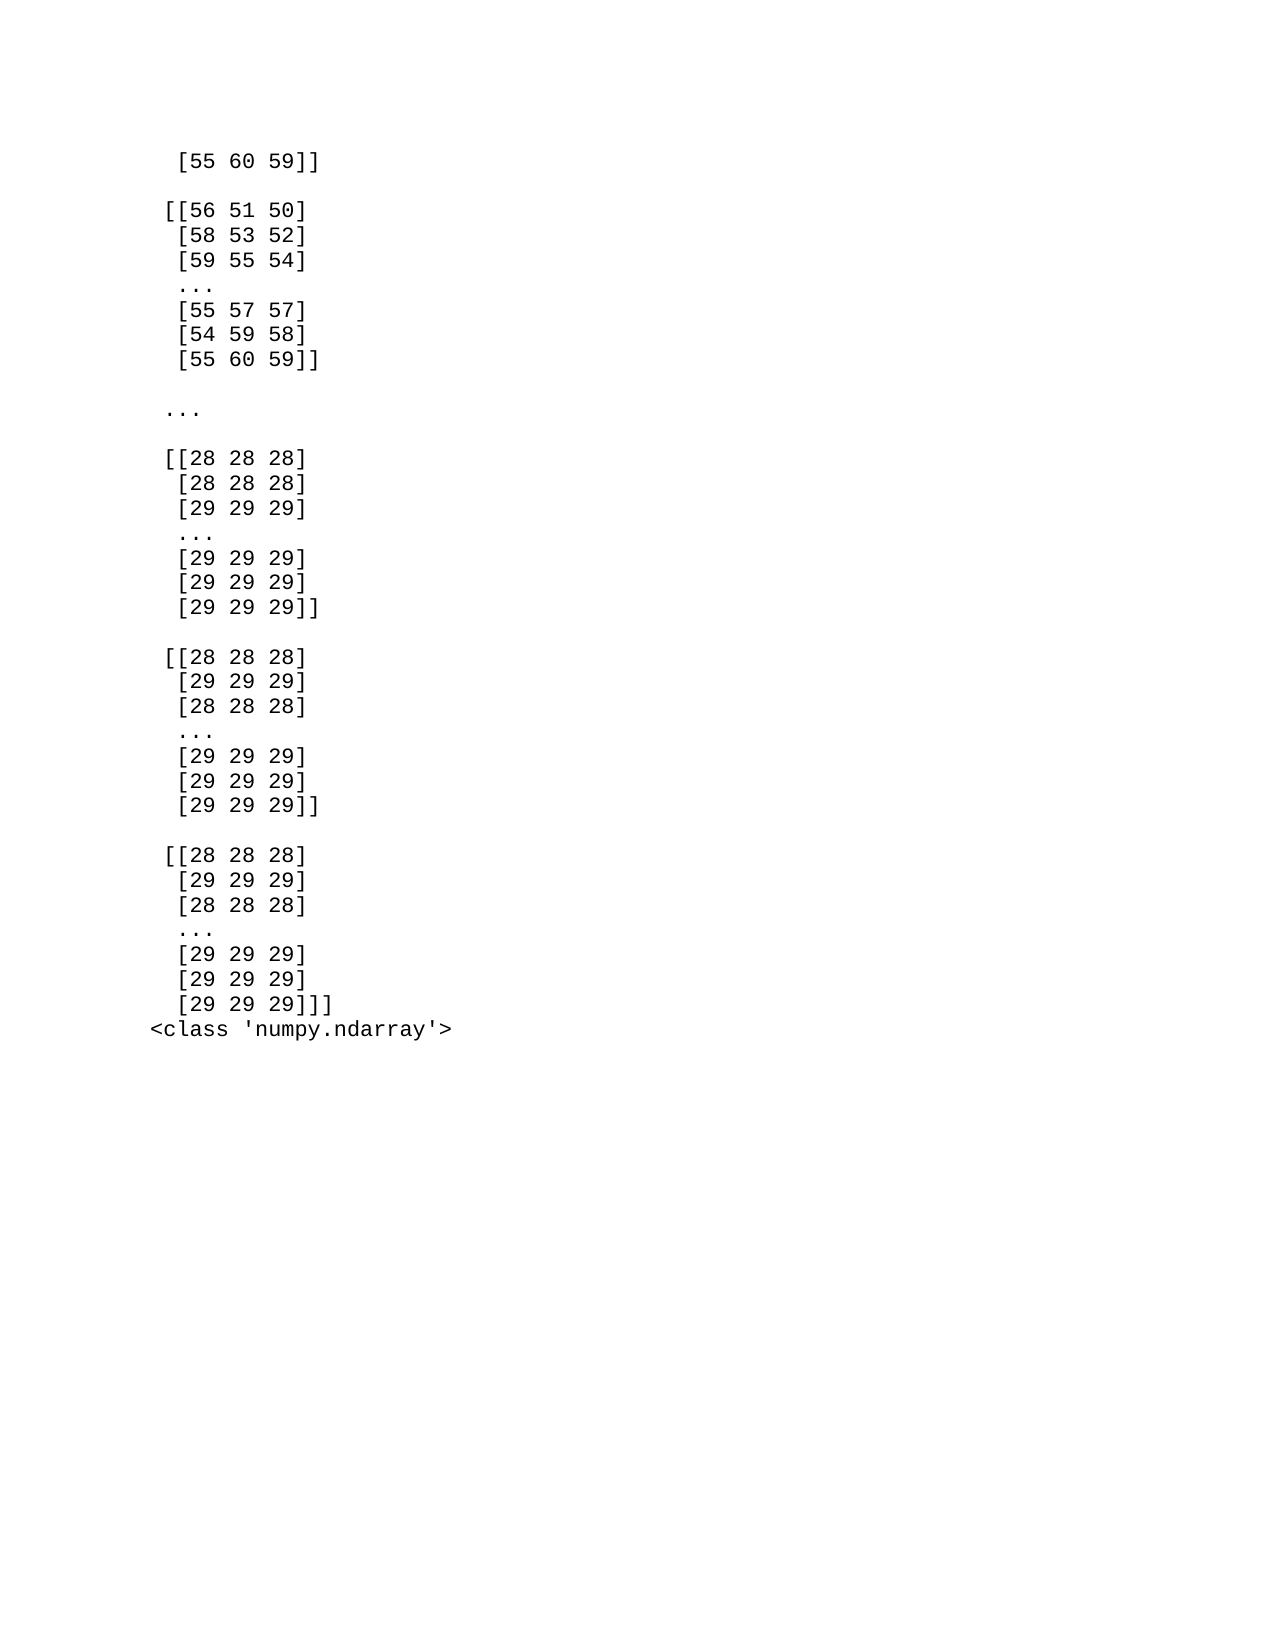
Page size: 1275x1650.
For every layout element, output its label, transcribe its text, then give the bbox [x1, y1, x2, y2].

text [29 29 29]]] [150, 993, 1125, 1018]
text [29 29 29]] [150, 596, 1125, 621]
text [[28 28 28] [150, 447, 1125, 472]
text [29 29 29] [150, 968, 1125, 993]
text [29 29 29] [150, 571, 1125, 596]
text [[56 51 50] [150, 199, 1125, 224]
text [29 29 29] [150, 497, 1125, 522]
text [29 29 29] [150, 869, 1125, 894]
text ... [150, 522, 1125, 547]
text [[28 28 28] [150, 646, 1125, 671]
text [55 60 59]] [150, 348, 1125, 373]
text [29 29 29] [150, 547, 1125, 571]
text ... [150, 274, 1125, 299]
text [[28 28 28] [150, 844, 1125, 869]
text [29 29 29] [150, 770, 1125, 794]
text [29 29 29]] [150, 794, 1125, 819]
text [29 29 29] [150, 745, 1125, 770]
text [28 28 28] [150, 695, 1125, 720]
text [28 28 28] [150, 894, 1125, 918]
text [29 29 29] [150, 671, 1125, 695]
text [29 29 29] [150, 943, 1125, 968]
text ... [150, 720, 1125, 745]
text <class 'numpy.ndarray'> [150, 1018, 1125, 1042]
text [54 59 58] [150, 323, 1125, 348]
text [55 60 59]] [150, 150, 1125, 175]
text ... [150, 398, 1125, 423]
text [58 53 52] [150, 224, 1125, 249]
text ... [150, 918, 1125, 943]
text [55 57 57] [150, 299, 1125, 323]
text [28 28 28] [150, 472, 1125, 497]
text [59 55 54] [150, 249, 1125, 274]
